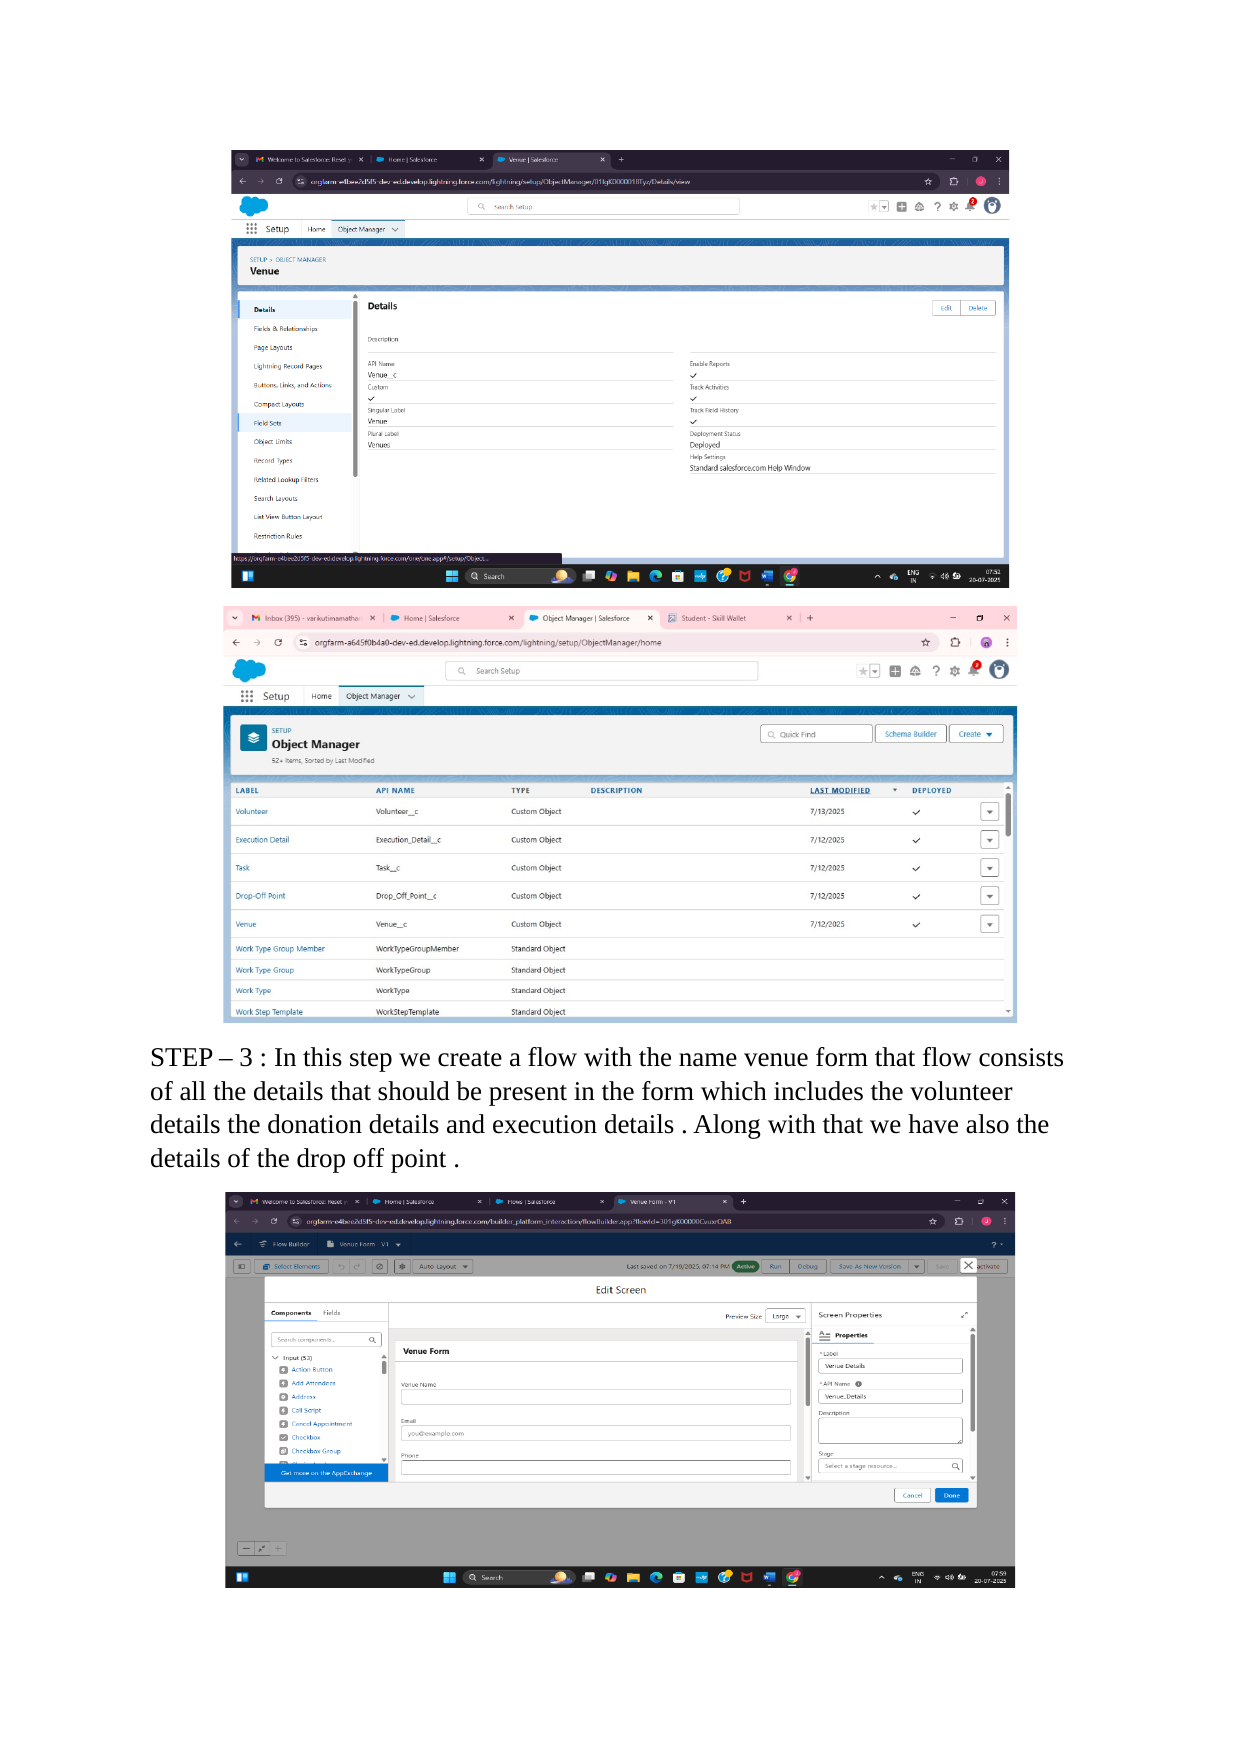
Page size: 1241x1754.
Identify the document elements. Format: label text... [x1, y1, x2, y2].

picture [223, 709, 1018, 1023]
picture [231, 150, 1010, 588]
picture [223, 606, 1018, 706]
picture [225, 1192, 1015, 1588]
text STEP – 3 : In this step we create a flow with the name venue form that flow consists of all the details that should be present in the form which includes the volunteer details the donation details and execution details . Along with that we have also the details of the drop off point . [150, 1042, 1090, 1173]
